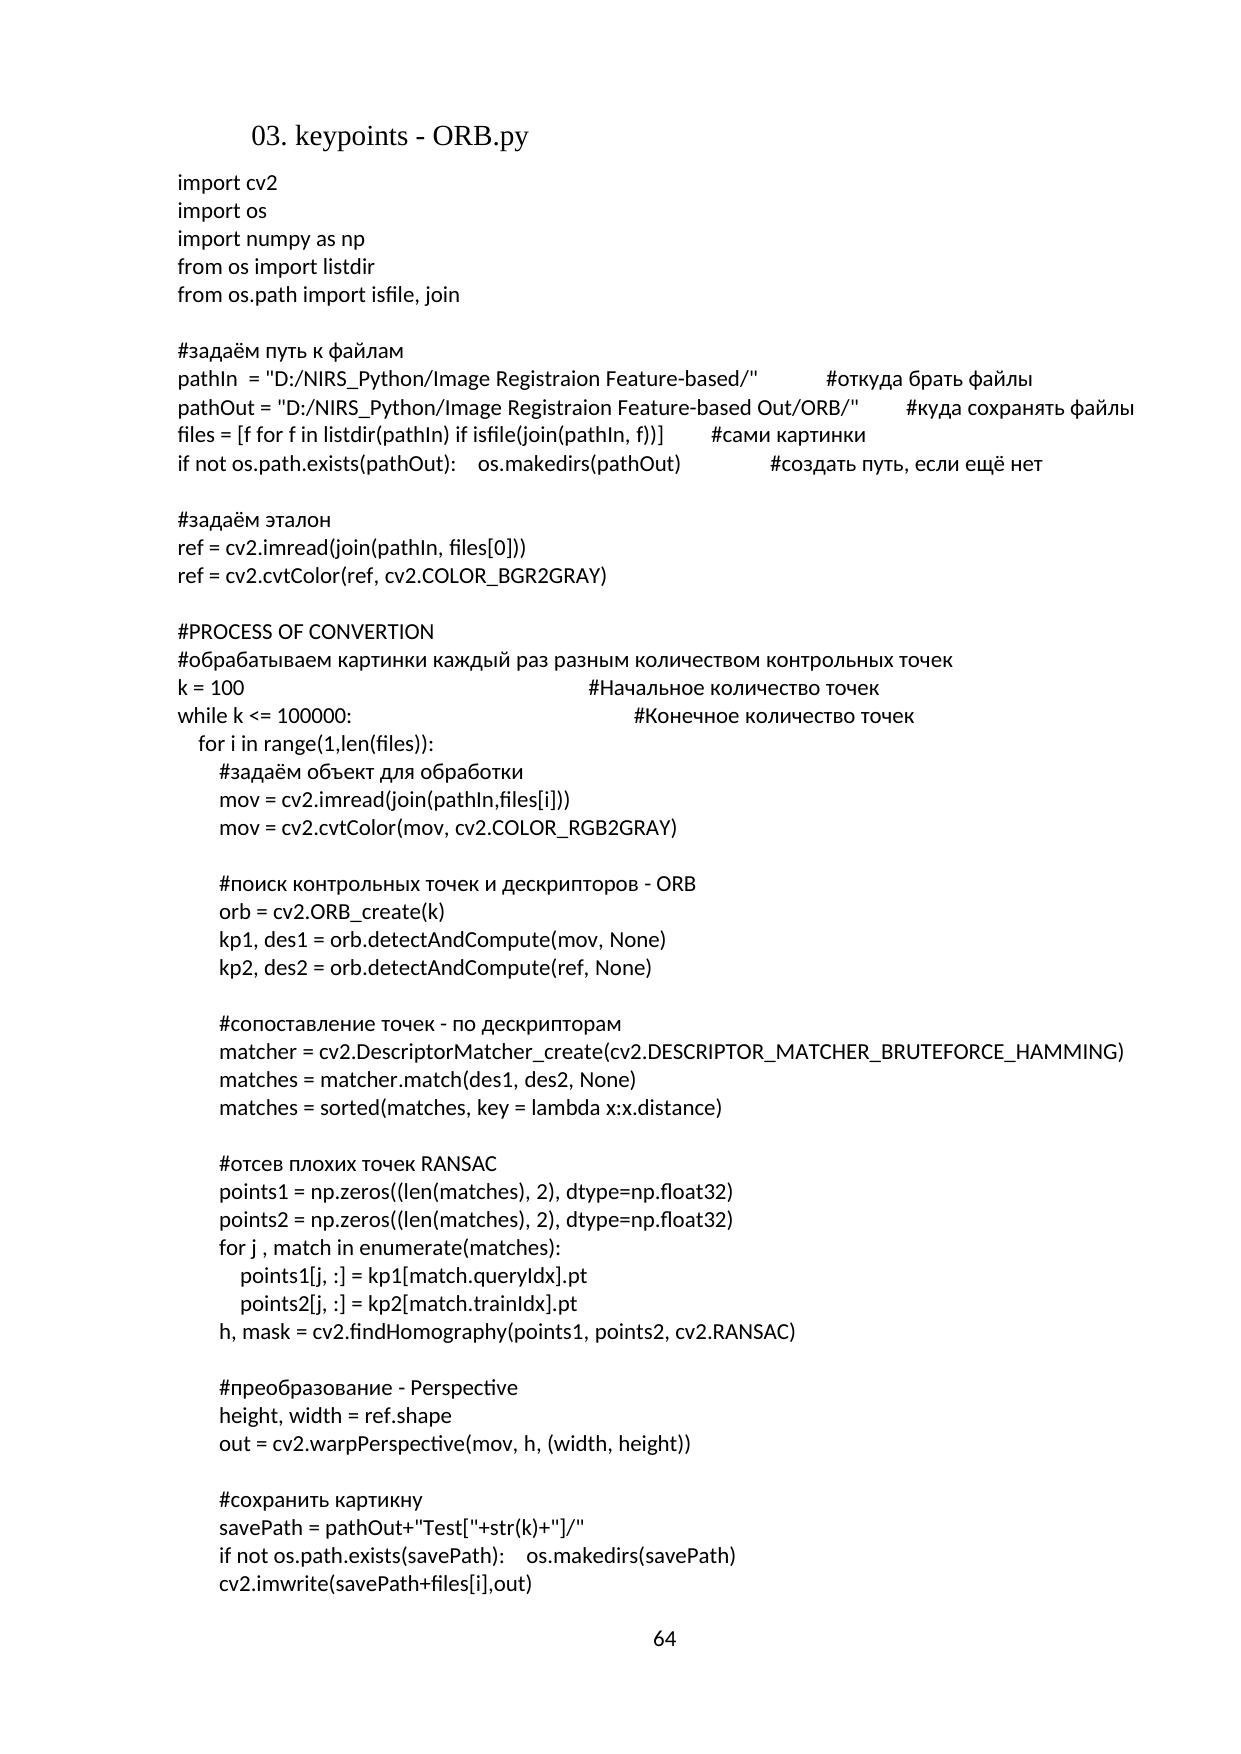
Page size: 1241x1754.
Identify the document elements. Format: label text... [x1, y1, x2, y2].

text for i in range(1,len(files)): [177, 729, 1152, 757]
text pathOut = "D:/NIRS_Python/Image Registraion Feature-based Out/ORB/" #куда сохранять файлы [177, 393, 1152, 421]
text 03. keypoints - ORB.py [177, 118, 1152, 152]
text points2[j, :] = kp2[match.trainIdx].pt [177, 1289, 1152, 1317]
text kp1, des1 = orb.detectAndCompute(mov, None) [177, 925, 1152, 953]
text savePath = pathOut+"Test["+str(k)+"]/" [177, 1513, 1152, 1541]
text #отсев плохих точек RANSAC [177, 1149, 1152, 1177]
text matches = matcher.match(des1, des2, None) [177, 1065, 1152, 1093]
text height, width = ref.shape [177, 1401, 1152, 1429]
text pathIn = "D:/NIRS_Python/Image Registraion Feature-based/" #откуда брать файлы [177, 364, 1152, 393]
text #поиск контрольных точек и дескрипторов - ORB [177, 869, 1152, 897]
text ref = cv2.cvtColor(ref, cv2.COLOR_BGR2GRAY) [177, 561, 1152, 589]
text #задаём объект для обработки [177, 757, 1152, 785]
text import cv2 [177, 168, 1152, 196]
text #задаём путь к файлам [177, 337, 1152, 364]
text #задаём эталон [177, 505, 1152, 533]
text ref = cv2.imread(join(pathIn, files[0])) [177, 533, 1152, 561]
text points2 = np.zeros((len(matches), 2), dtype=np.float32) [177, 1205, 1152, 1233]
text import numpy as np [177, 224, 1152, 252]
text mov = cv2.imread(join(pathIn,files[i])) [177, 785, 1152, 813]
text k = 100 #Начальное количество точек [177, 673, 1152, 701]
text for j , match in enumerate(matches): [177, 1233, 1152, 1261]
text #PROCESS OF CONVERTION [177, 617, 1152, 645]
text import os [177, 196, 1152, 224]
text #преобразование - Perspective [177, 1373, 1152, 1401]
text #обрабатываем картинки каждый раз разным количеством контрольных точек [177, 645, 1152, 673]
text files = [f for f in listdir(pathIn) if isfile(join(pathIn, f))] #сами картинки [177, 421, 1152, 449]
text orb = cv2.ORB_create(k) [177, 897, 1152, 925]
text mov = cv2.cvtColor(mov, cv2.COLOR_RGB2GRAY) [177, 813, 1152, 841]
text #сохранить картикну [177, 1485, 1152, 1513]
text #сопоставление точек - по дескрипторам [177, 1009, 1152, 1037]
text from os.path import isfile, join [177, 281, 1152, 308]
text out = cv2.warpPerspective(mov, h, (width, height)) [177, 1429, 1152, 1457]
text points1[j, :] = kp1[match.queryIdx].pt [177, 1261, 1152, 1289]
text while k <= 100000: #Конечное количество точек [177, 701, 1152, 729]
text if not os.path.exists(savePath): os.makedirs(savePath) [177, 1541, 1152, 1569]
text if not os.path.exists(pathOut): os.makedirs(pathOut) #создать путь, если ещё нет [177, 449, 1152, 477]
text matcher = cv2.DescriptorMatcher_create(cv2.DESCRIPTOR_MATCHER_BRUTEFORCE_HAMMING) [177, 1037, 1152, 1065]
text matches = sorted(matches, key = lambda x:x.distance) [177, 1093, 1152, 1121]
text kp2, des2 = orb.detectAndCompute(ref, None) [177, 953, 1152, 981]
text from os import listdir [177, 252, 1152, 281]
text points1 = np.zeros((len(matches), 2), dtype=np.float32) [177, 1177, 1152, 1205]
text cv2.imwrite(savePath+files[i],out) [177, 1569, 1152, 1597]
text h, mask = cv2.findHomography(points1, points2, cv2.RANSAC) [177, 1317, 1152, 1345]
